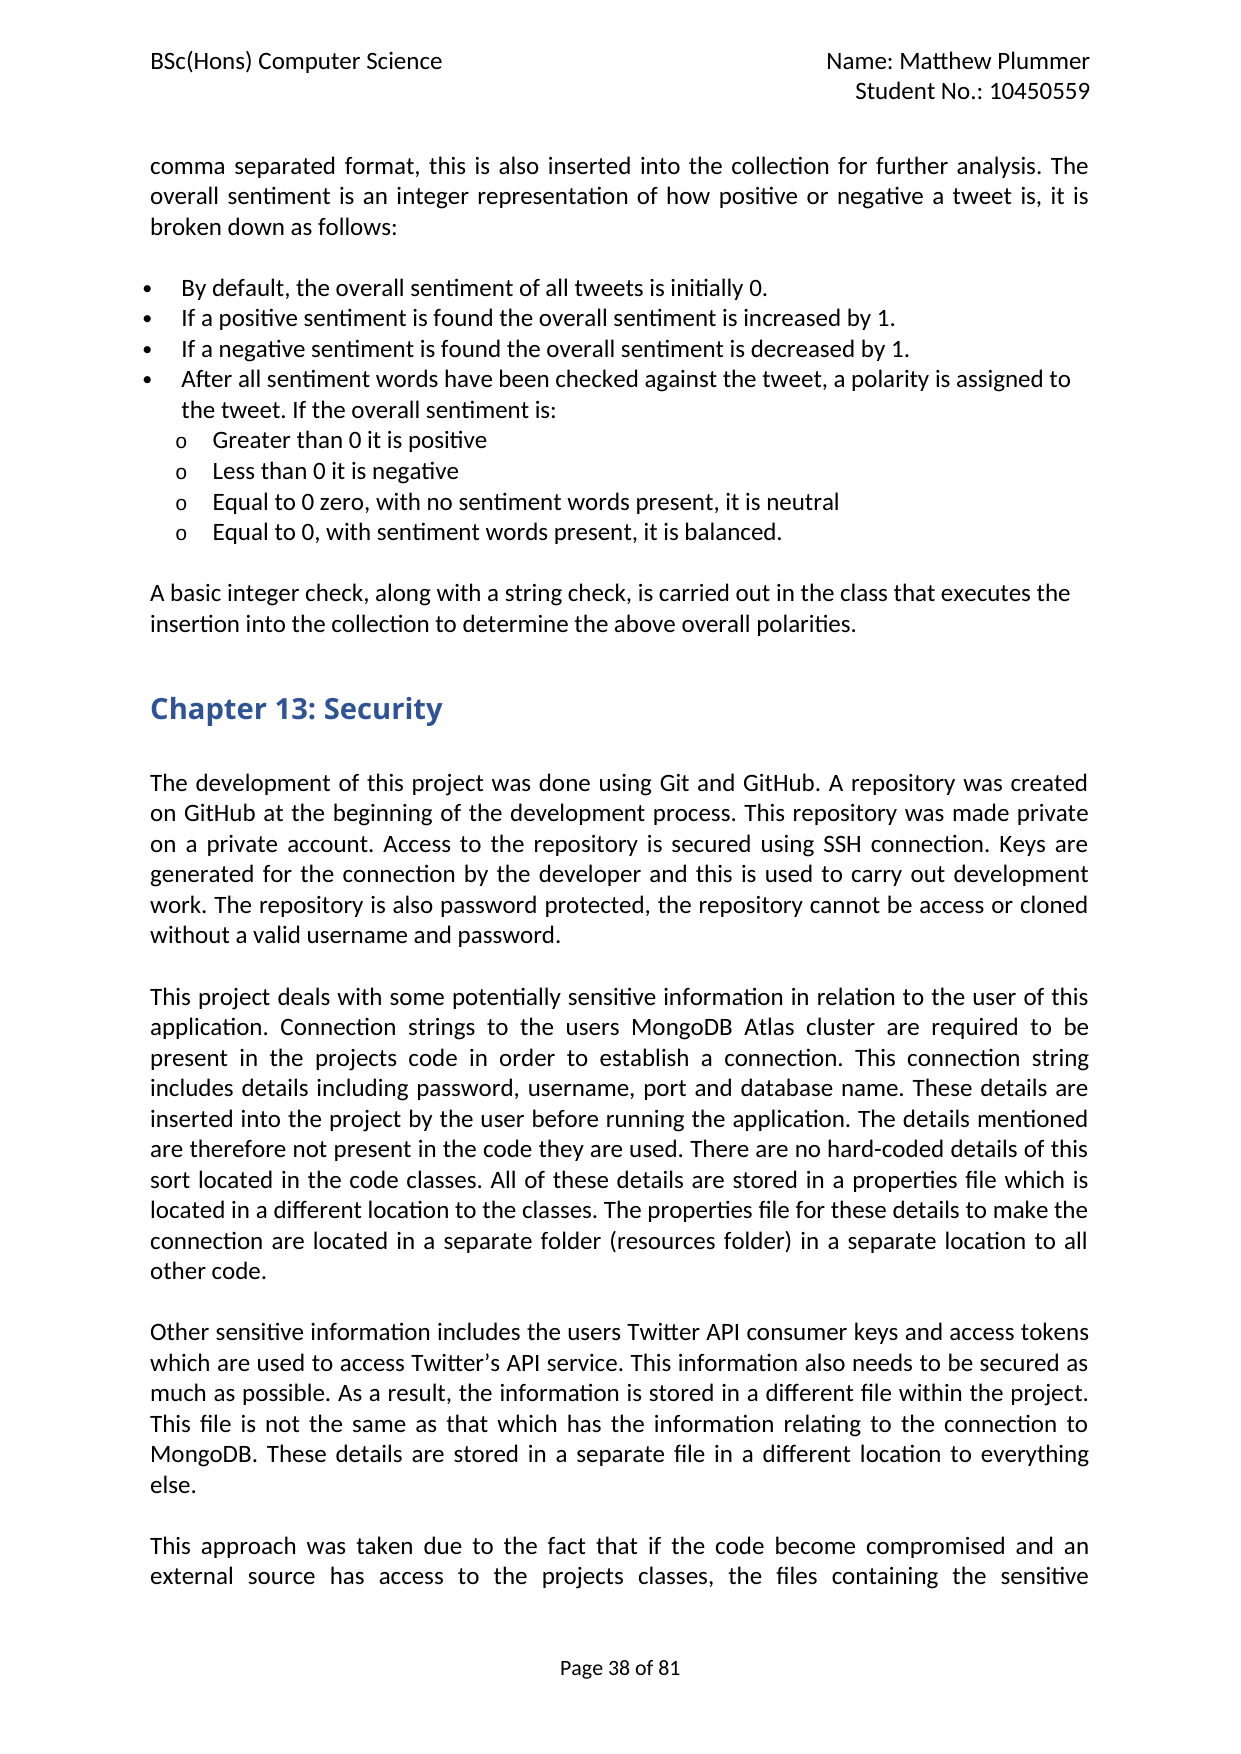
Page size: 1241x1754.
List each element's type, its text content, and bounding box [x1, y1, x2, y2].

list Equal to 0, with sentiment words present, it is balanced. [175, 516, 1090, 547]
list Less than 0 it is negative [175, 455, 1090, 486]
text A basic integer check, along with a string check, is carried out in the class that executes the insertion into the collection to determine the above overall polarities. [150, 577, 1090, 638]
list If a negative sentiment is found the overall sentiment is decreased by 1. [144, 333, 1090, 364]
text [150, 150, 1090, 242]
list By default, the overall sentiment of all tweets is initially 0. [144, 272, 1090, 303]
text Other sensitive information includes the users Twitter API consumer keys and access tokens which are used to access Twitter’s API service. This information also needs to be secured as much as possible. As a result, the information is stored in a different file within the project. This file is not the same as that which has the information relating to the connection to MongoDB. These details are stored in a separate file in a different location to everything else. [150, 1316, 1090, 1499]
list Equal to 0 zero, with no sentiment words present, it is neutral [175, 486, 1090, 516]
text This project deals with some potentially sensitive information in relation to the user of this application. Connection strings to the users MongoDB Atlas cluster are required to be present in the projects code in order to establish a connection. This connection string includes details including password, username, port and database name. These details are inserted into the project by the user before running the application. The details mentioned are therefore not present in the code they are used. There are no hard-coded details of this sort located in the code classes. All of these details are stored in a properties file which is located in a different location to the classes. The properties file for these details to make the connection are located in a separate folder (resources folder) in a separate location to all other code. [150, 981, 1090, 1286]
list Greater than 0 it is positive [175, 425, 1090, 455]
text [150, 1530, 1090, 1591]
text The development of this project was done using Git and GitHub. A repository was created on GitHub at the beginning of the development process. This repository was made private on a private account. Access to the repository is secured using SSH connection. Keys are generated for the connection by the developer and this is used to carry out development work. The repository is also password protected, the repository cannot be access or cloned without a valid username and password. [150, 767, 1090, 950]
list If a positive sentiment is found the overall sentiment is increased by 1. [144, 303, 1090, 333]
subtitle Chapter 13: Security [150, 688, 1090, 728]
list After all sentiment words have been checked against the tweet, a polarity is assigned to the tweet. If the overall sentiment is: [144, 364, 1090, 425]
